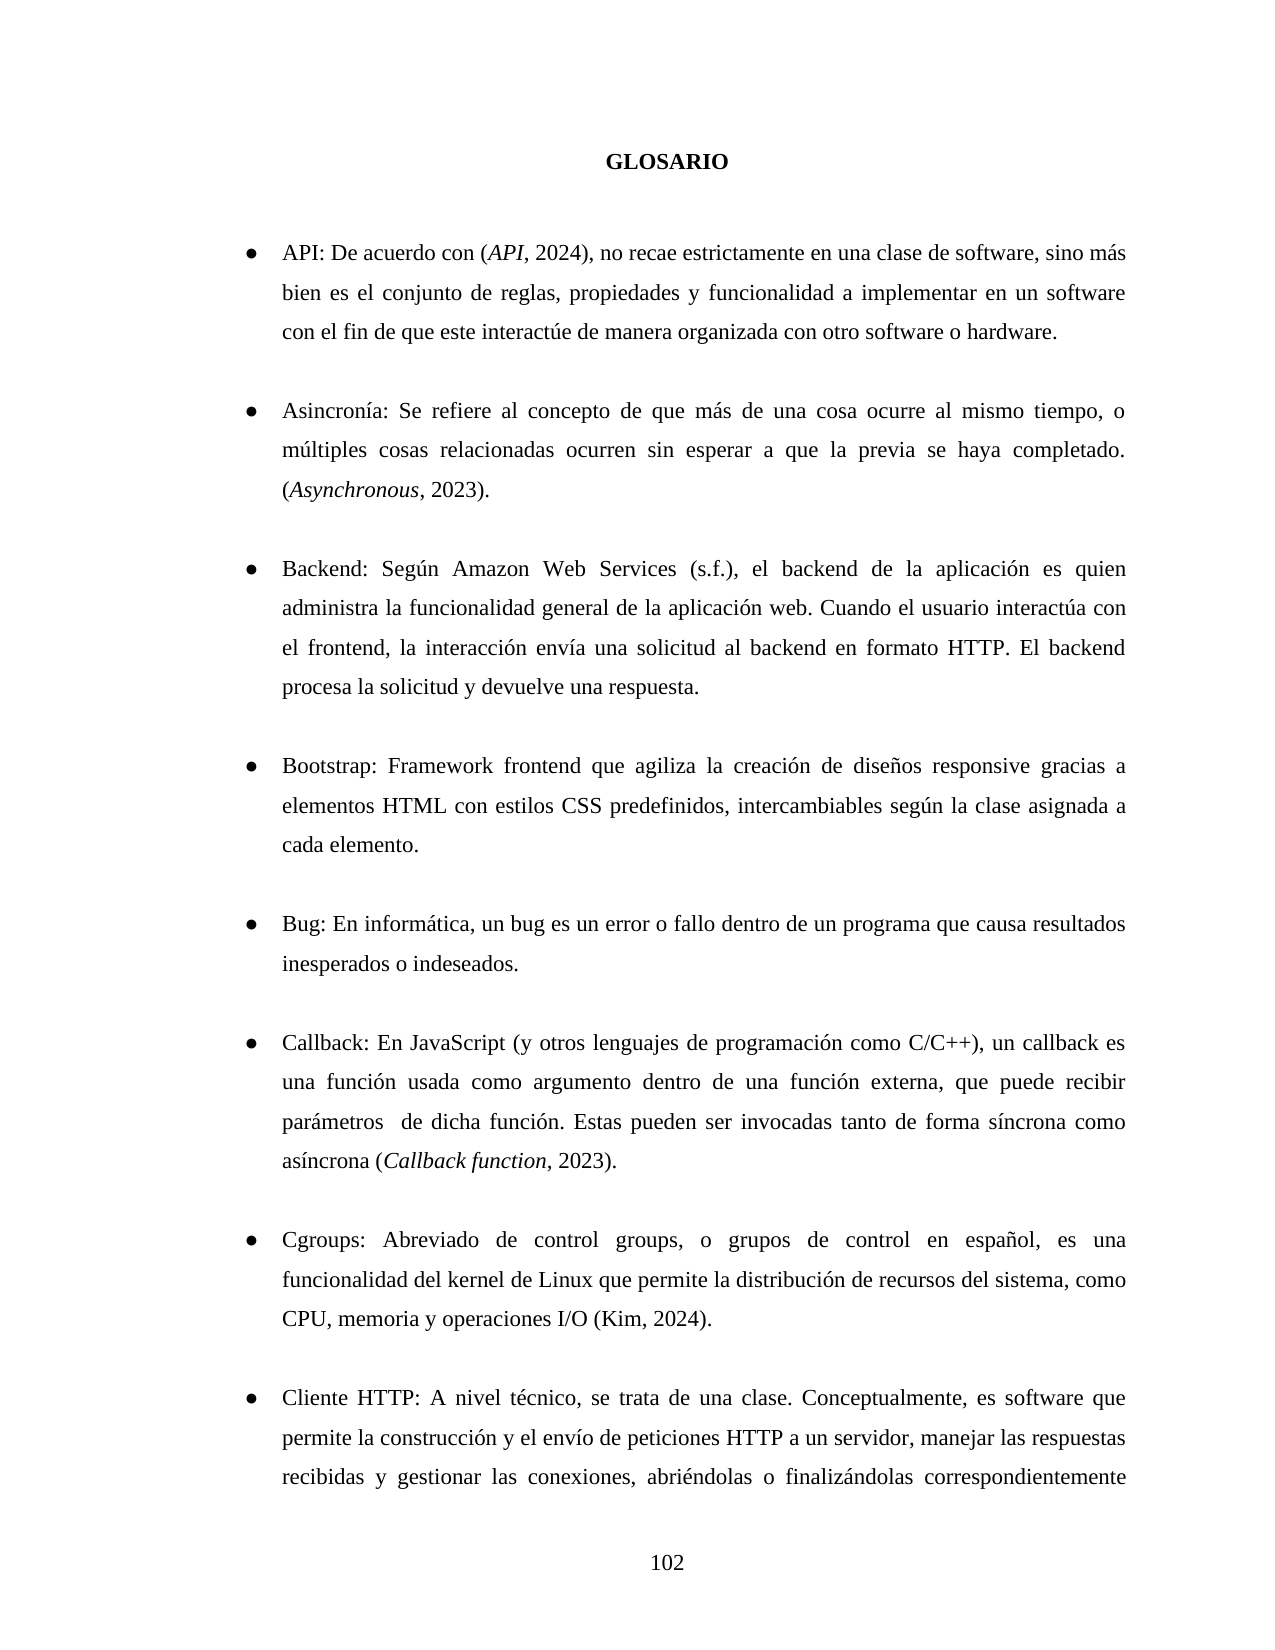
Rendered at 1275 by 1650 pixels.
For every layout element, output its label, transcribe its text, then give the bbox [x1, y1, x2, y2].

list API: De acuerdo con (API, 2024), no recae estrictamente en una clase de software, sino más bien es el conjunto de reglas, propiedades y funcionalidad a implementar en un software con el fin de que este interactúe de manera organizada con otro software o hardware. [244, 239, 1127, 344]
list Bug: En informática, un bug es un error o fallo dentro de un programa que causa resultados inesperados o indeseados. [244, 910, 1127, 976]
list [244, 1384, 1127, 1489]
list Cgroups: Abreviado de control groups, o grupos de control en español, es una funcionalidad del kernel de Linux que permite la distribución de recursos del sistema, como CPU, memoria y operaciones I/O (Kim, 2024). [244, 1226, 1127, 1331]
list Callback: En JavaScript (y otros lenguajes de programación como C/C++), un callback es una función usada como argumento dentro de una función externa, que puede recibir parámetros de dicha función. Estas pueden ser invocadas tanto de forma síncrona como asíncrona (Callback function, 2023). [244, 1029, 1127, 1173]
list Bootstrap: Framework frontend que agiliza la creación de diseños responsive gracias a elementos HTML con estilos CSS predefinidos, intercambiables según la clase asignada a cada elemento. [244, 752, 1127, 858]
list Backend: Según Amazon Web Services (s.f.), el backend de la aplicación es quien administra la funcionalidad general de la aplicación web. Cuando el usuario interactúa con el frontend, la interacción envía una solicitud al backend en formato HTTP. El backend procesa la solicitud y devuelve una respuesta. [244, 555, 1127, 700]
list Asincronía: Se refiere al concepto de que más de una cosa ocurre al mismo tiempo, o múltiples cosas relacionadas ocurren sin esperar a que la previa se haya completado. (Asynchronous, 2023). [244, 397, 1127, 502]
subtitle GLOSARIO [207, 148, 1127, 174]
